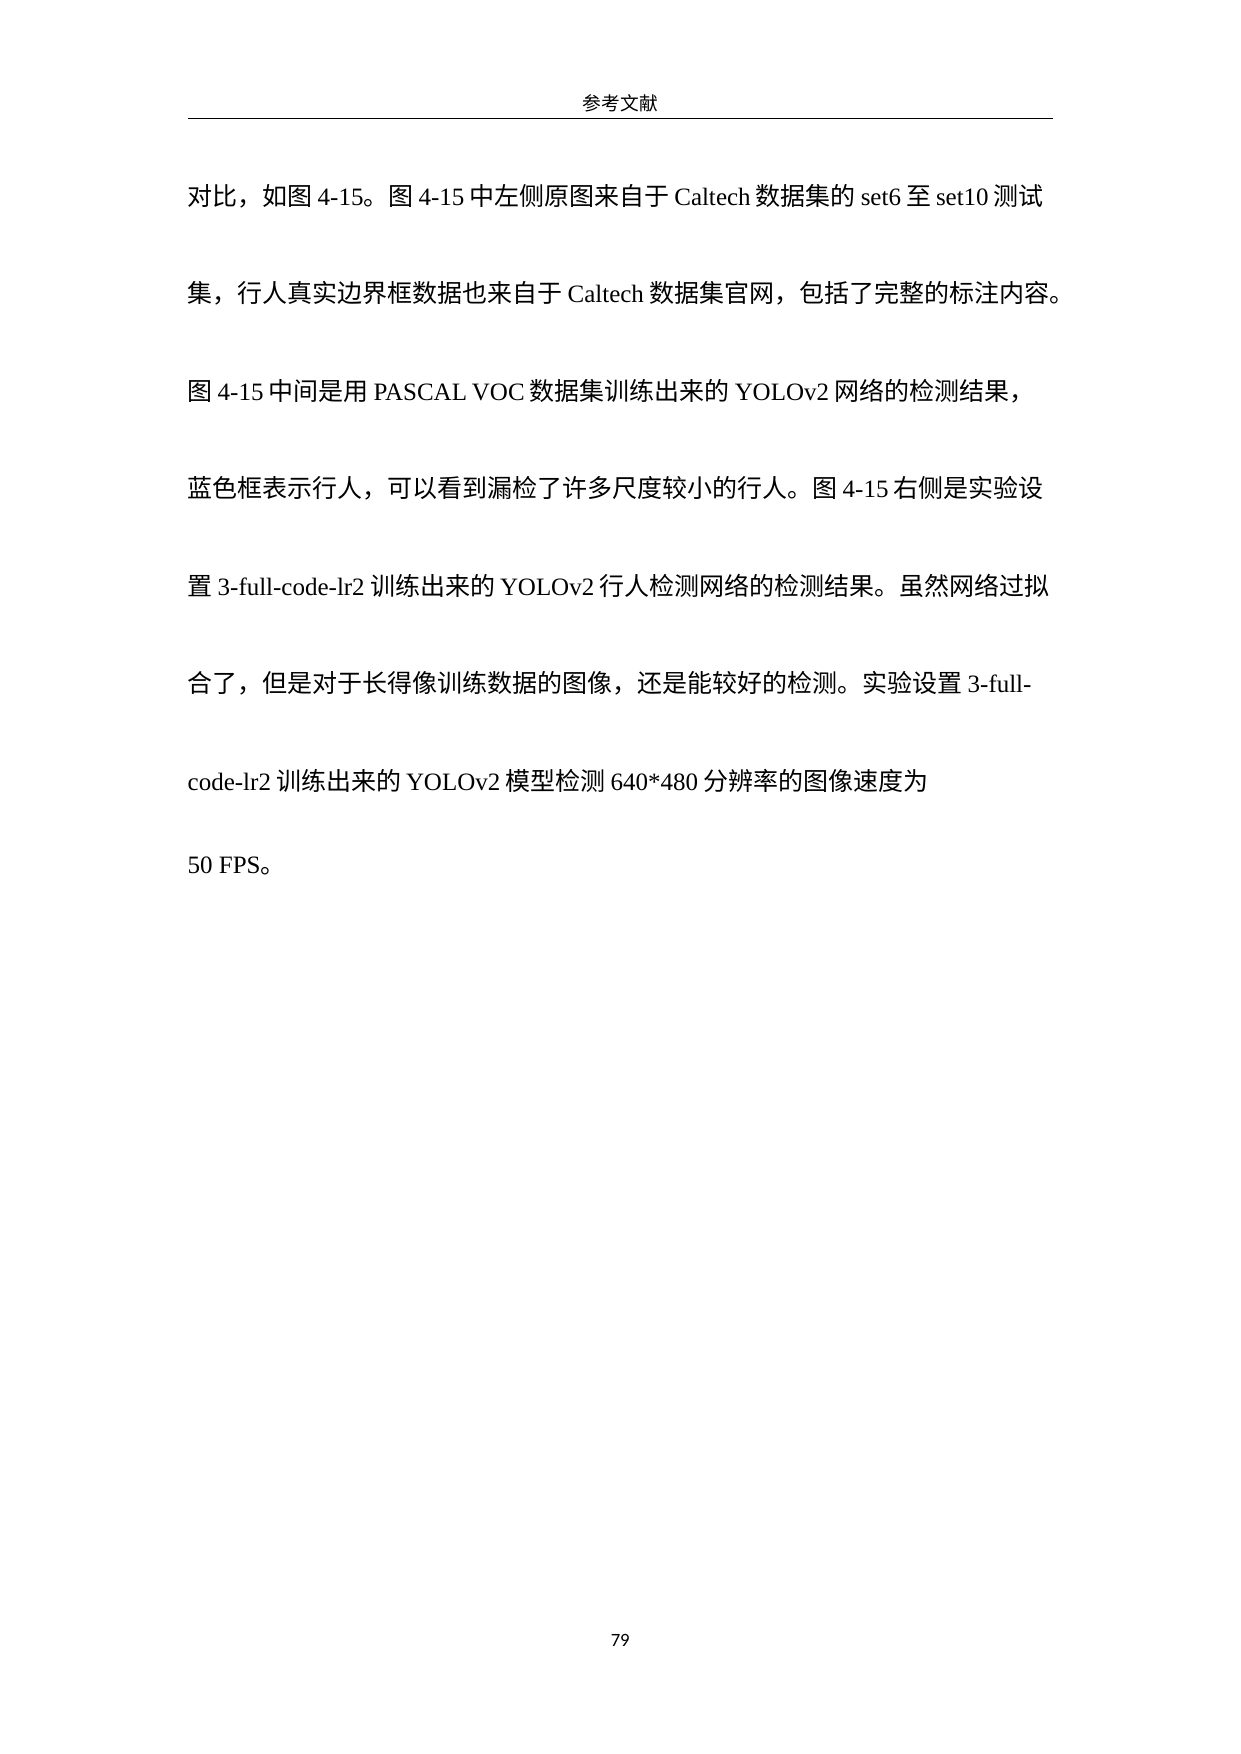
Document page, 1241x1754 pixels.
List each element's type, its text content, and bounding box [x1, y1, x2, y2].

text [187, 162, 1053, 812]
text 50 FPS。 [187, 830, 1053, 895]
